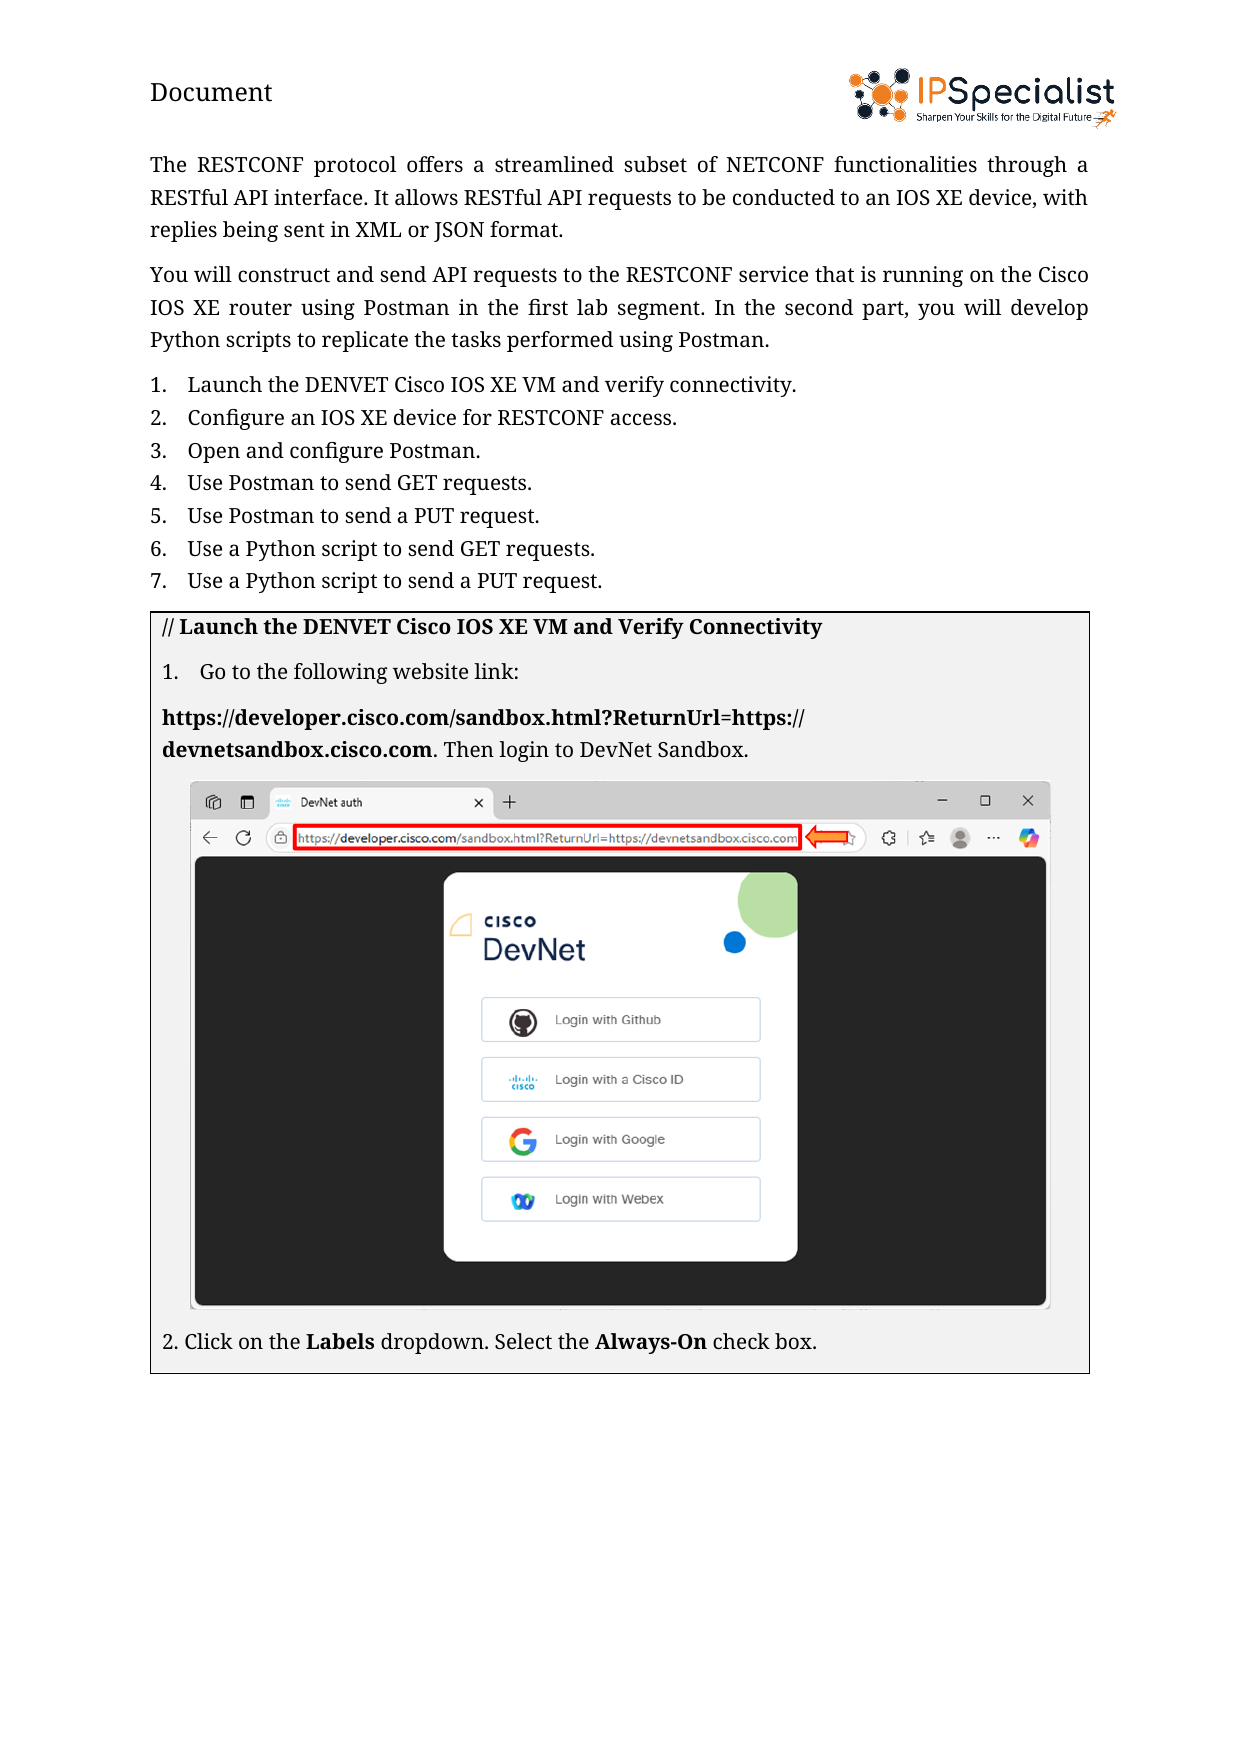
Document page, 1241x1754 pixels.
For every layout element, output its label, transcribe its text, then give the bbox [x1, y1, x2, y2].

text Use Postman to send GET requests. [150, 468, 1090, 497]
text Use Postman to send a PUT request. [150, 501, 1090, 529]
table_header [151, 613, 1089, 1372]
text The RESTCONF protocol offers a streamlined subset of NETCONF functionalities through a RESTful API interface. It allows RESTful API requests to be conducted to an IOS XE device, with replies being sent in XML or JSON format. [150, 150, 1090, 244]
text You will construct and send API requests to the RESTCONF service that is running on the Cisco IOS XE router using Postman in the first lab segment. In the second part, you will develop Python scripts to replicate the tasks performed using Postman. [150, 260, 1090, 354]
text Use a Python script to send a PUT request. [150, 566, 1090, 595]
text Launch the DENVET Cisco IOS XE VM and verify connectivity. [150, 371, 1090, 399]
text Open and configure Postman. [150, 436, 1090, 464]
text Use a Python script to send GET requests. [150, 534, 1090, 562]
picture [843, 54, 1121, 136]
text Configure an IOS XE device for RESTCONF access. [150, 403, 1090, 432]
picture [189, 780, 1051, 1310]
